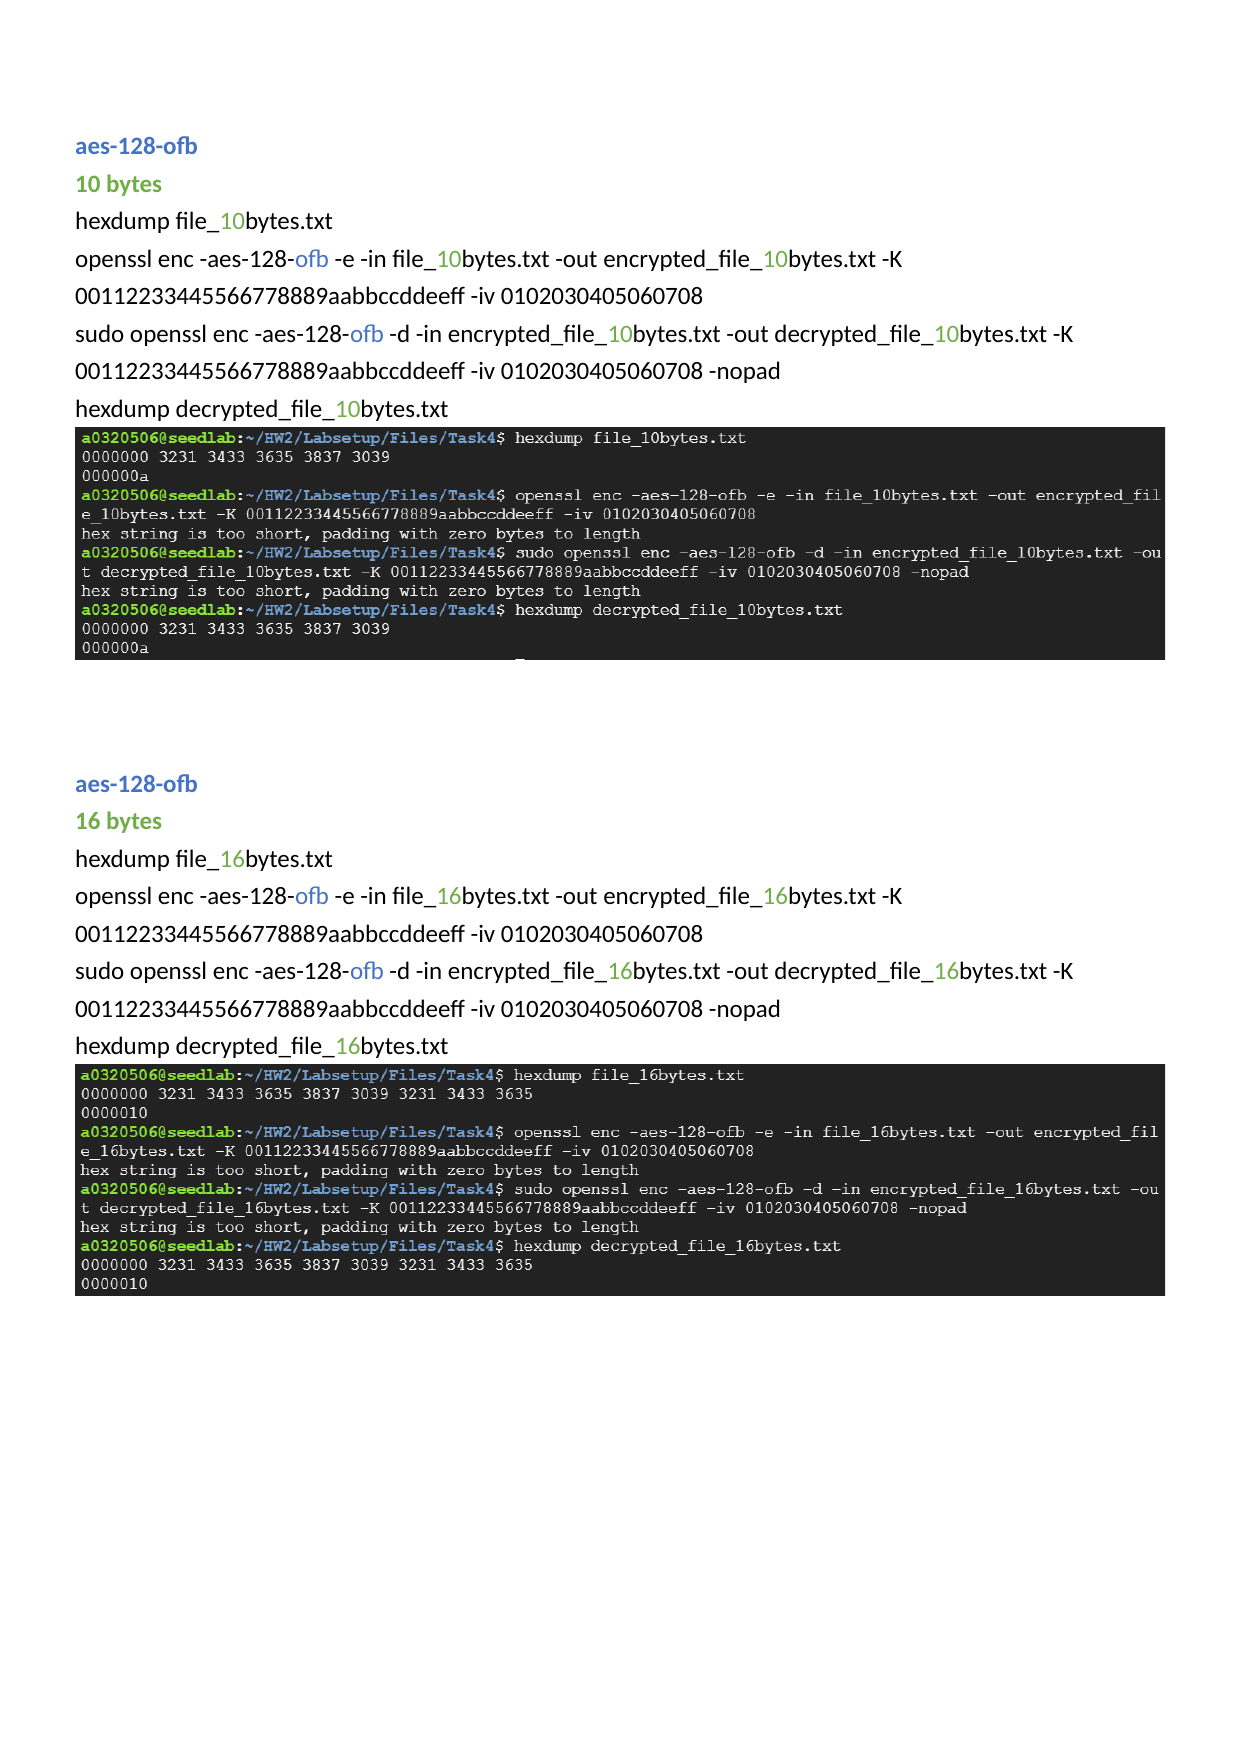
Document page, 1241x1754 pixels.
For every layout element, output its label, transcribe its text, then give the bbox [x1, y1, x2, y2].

text 10 bytes [75, 164, 1165, 202]
text openssl enc -aes-128-ofb -e -in file_16bytes.txt -out encrypted_file_16bytes.txt -K 00112233445566778889aabbccddeeff -iv 0102030405060708 [75, 877, 1165, 952]
text hexdump decrypted_file_16bytes.txt [75, 1027, 1165, 1064]
picture [75, 1064, 1166, 1296]
text aes-128-ofb [75, 764, 1165, 802]
text 16 bytes [75, 802, 1165, 839]
text openssl enc -aes-128-ofb -e -in file_10bytes.txt -out encrypted_file_10bytes.txt -K 00112233445566778889aabbccddeeff -iv 0102030405060708 [75, 239, 1165, 314]
text hexdump file_10bytes.txt [75, 202, 1165, 239]
text aes-128-ofb [75, 127, 1165, 164]
picture [75, 427, 1166, 660]
text sudo openssl enc -aes-128-ofb -d -in encrypted_file_16bytes.txt -out decrypted_file_16bytes.txt -K 00112233445566778889aabbccddeeff -iv 0102030405060708 -nopad [75, 952, 1165, 1027]
text hexdump file_16bytes.txt [75, 839, 1165, 877]
text sudo openssl enc -aes-128-ofb -d -in encrypted_file_10bytes.txt -out decrypted_file_10bytes.txt -K 00112233445566778889aabbccddeeff -iv 0102030405060708 -nopad [75, 314, 1165, 389]
text hexdump decrypted_file_10bytes.txt [75, 389, 1165, 427]
